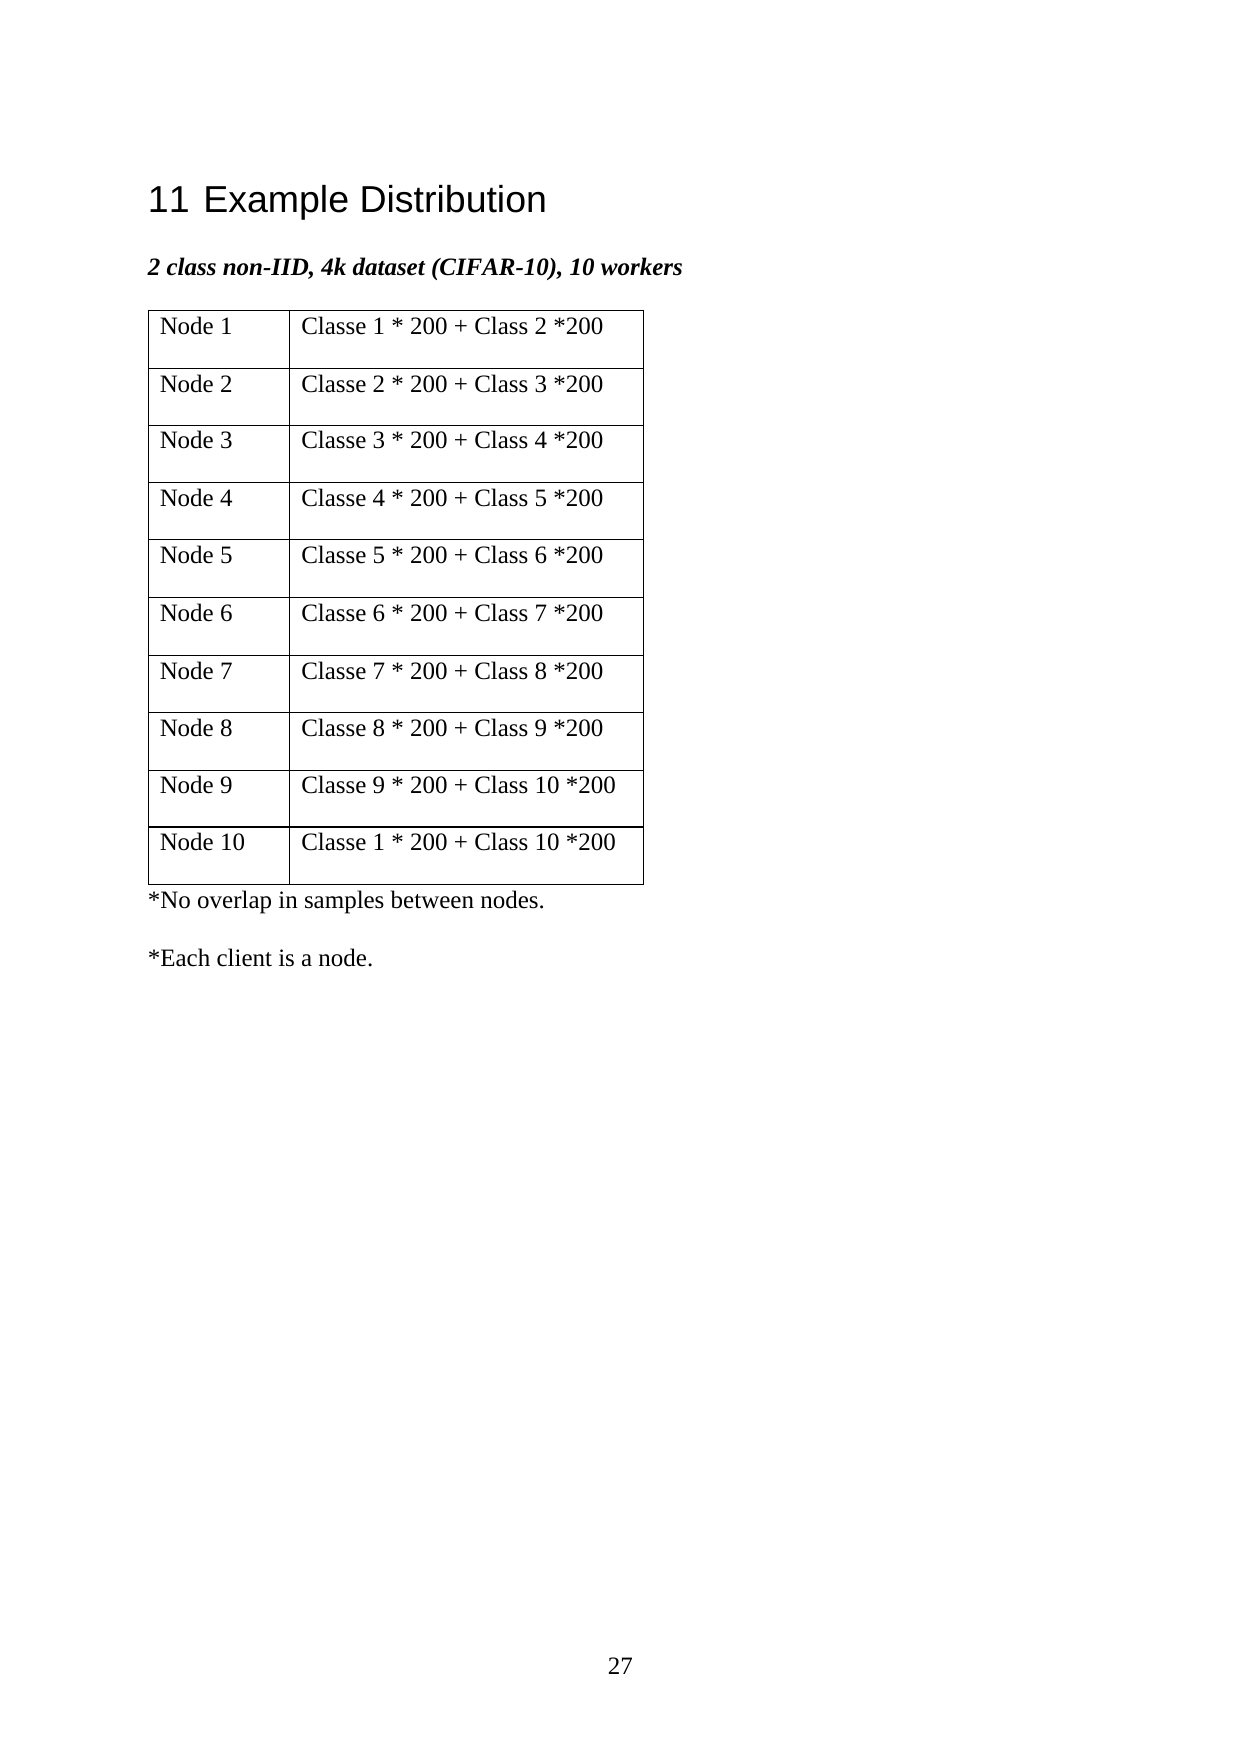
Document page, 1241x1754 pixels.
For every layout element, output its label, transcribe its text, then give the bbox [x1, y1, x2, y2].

table_header Classe 1 * 200 + Class 2 *200 [290, 311, 643, 368]
table_cell Classe 4 * 200 + Class 5 *200 [290, 483, 643, 539]
table_cell Classe 7 * 200 + Class 8 *200 [290, 656, 643, 712]
table_header Node 1 [149, 311, 289, 368]
subtitle Example Distribution [148, 177, 1092, 220]
table_cell Node 10 [149, 828, 289, 884]
table_cell Node 5 [149, 540, 289, 597]
table_cell Node 6 [149, 598, 289, 655]
table_cell Node 3 [149, 426, 289, 482]
table_cell Classe 8 * 200 + Class 9 *200 [290, 713, 643, 769]
table_cell Node 8 [149, 713, 289, 769]
table_cell Classe 2 * 200 + Class 3 *200 [290, 369, 643, 424]
table_cell Classe 1 * 200 + Class 10 *200 [290, 828, 643, 884]
text *Each client is a node. [148, 943, 1092, 972]
table_cell Classe 5 * 200 + Class 6 *200 [290, 540, 643, 597]
text *No overlap in samples between nodes. [148, 885, 1092, 914]
table_cell Classe 6 * 200 + Class 7 *200 [290, 598, 643, 655]
table_cell Classe 3 * 200 + Class 4 *200 [290, 426, 643, 482]
table_cell Node 4 [149, 483, 289, 539]
table_cell Node 2 [149, 369, 289, 424]
table_cell Node 7 [149, 656, 289, 712]
table_cell Node 9 [149, 771, 289, 826]
text 2 class non-IID, 4k dataset (CIFAR-10), 10 workers [148, 252, 1092, 281]
table_cell Classe 9 * 200 + Class 10 *200 [290, 771, 643, 826]
